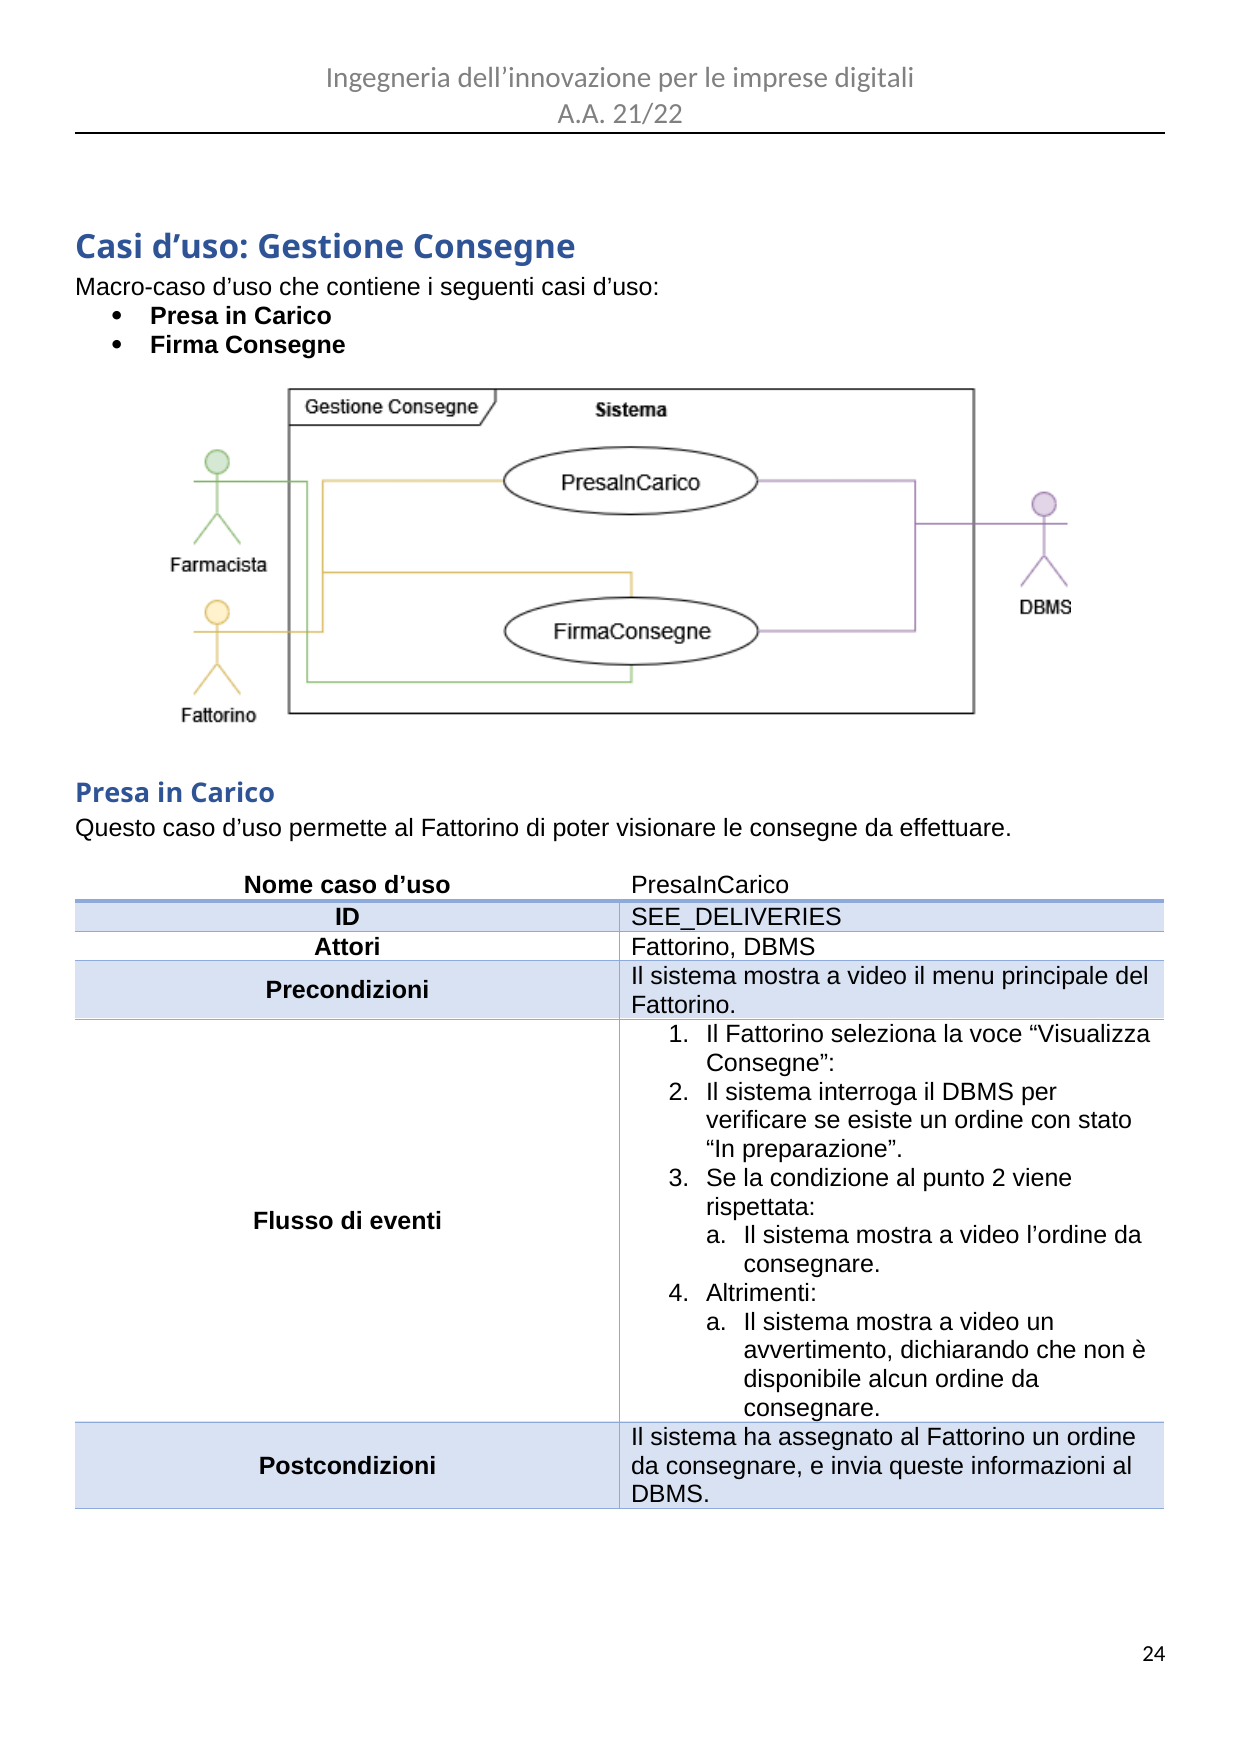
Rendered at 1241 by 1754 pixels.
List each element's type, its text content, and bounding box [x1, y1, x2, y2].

table_cell Il sistema ha assegnato al Fattorino un ordine da consegnare, e invia queste informazioni al DBMS. [620, 1423, 1164, 1508]
table_header Nome caso d’uso [75, 871, 619, 899]
table_cell SEE_DELIVERIES [620, 903, 1164, 931]
subtitle Casi d’uso: Gestione Consegne [75, 223, 1165, 268]
table_cell Il Fattorino seleziona la voce “Visualizza Consegne”: Il sistema interroga il DBMS per verificare se esiste un ordine con stato “In preparazione”. Se la condizione al punto 2 viene rispettata: Il sistema mostra a video l’ordine da consegnare. Altrimenti: Il sistema mostra a video un avvertimento, dichiarando che non è disponibile alcun ordine da consegnare. [620, 1020, 1164, 1421]
table_cell Flusso di eventi [75, 1020, 619, 1421]
picture [169, 387, 1071, 727]
table_header PresaInCarico [620, 871, 1164, 899]
table_cell Attori [75, 932, 619, 960]
table_cell ID [75, 903, 619, 931]
table_cell Fattorino, DBMS [620, 932, 1164, 960]
table_cell Postcondizioni [75, 1423, 619, 1508]
list Firma Consegne [112, 330, 1165, 358]
table_cell Il sistema mostra a video il menu principale del Fattorino. [620, 961, 1164, 1018]
subtitle Presa in Carico [75, 773, 1165, 810]
text Macro-caso d’uso che contiene i seguenti casi d’uso: [75, 272, 1165, 301]
table_cell Precondizioni [75, 961, 619, 1018]
list Presa in Carico [112, 301, 1165, 330]
text Questo caso d’uso permette al Fattorino di poter visionare le consegne da effettuare. [75, 813, 1165, 842]
